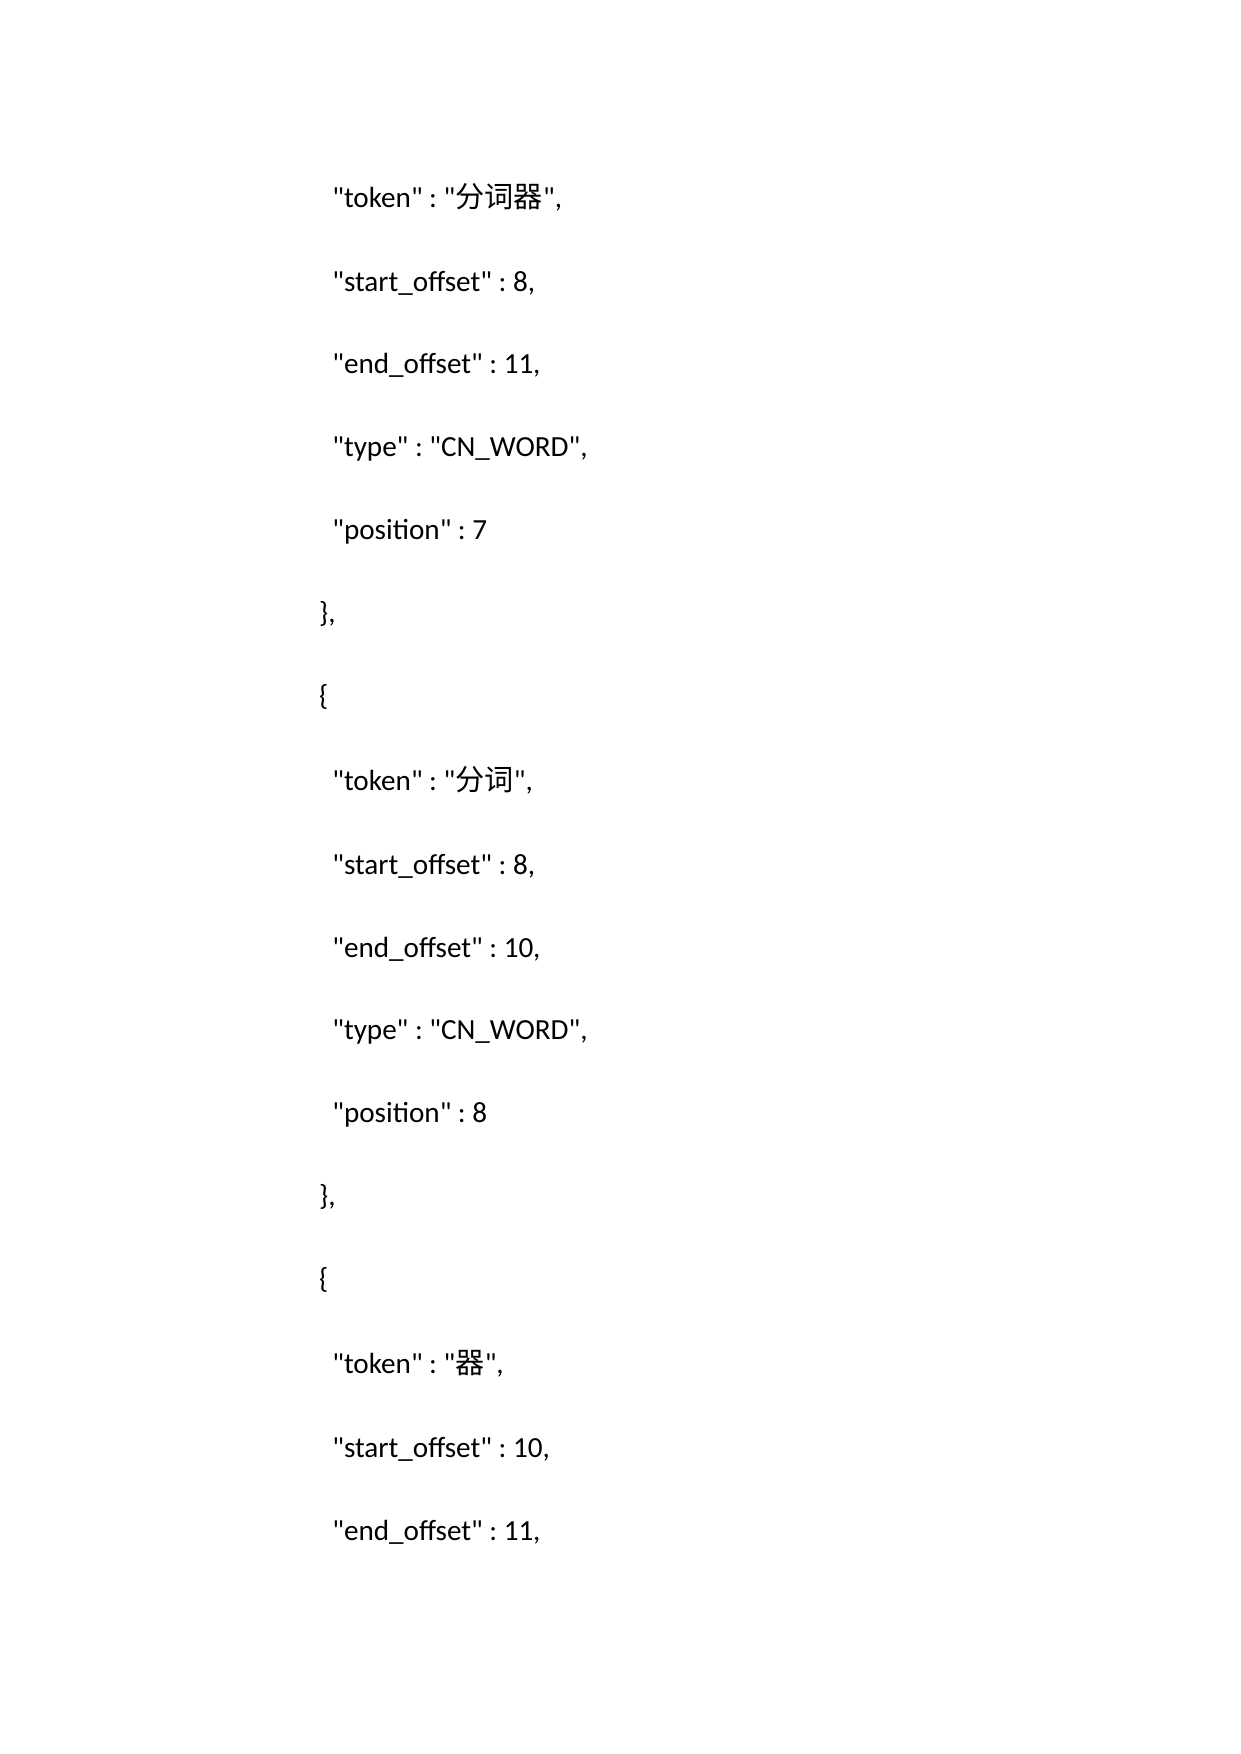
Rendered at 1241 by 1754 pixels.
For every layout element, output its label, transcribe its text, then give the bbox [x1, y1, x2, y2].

list "end_offset" : 11, [234, 1497, 1053, 1562]
list { [234, 662, 1053, 727]
list { [234, 1245, 1053, 1310]
list "end_offset" : 10, [234, 914, 1053, 979]
list "end_offset" : 11, [234, 331, 1053, 396]
list "position" : 8 [234, 1079, 1053, 1144]
list }, [234, 1162, 1053, 1227]
list "token" : "分词", [234, 745, 1053, 810]
list "type" : "CN_WORD", [234, 997, 1053, 1062]
list "position" : 7 [234, 497, 1053, 562]
list "token" : "分词器", [234, 162, 1053, 227]
list "start_offset" : 10, [234, 1414, 1053, 1479]
list "start_offset" : 8, [234, 248, 1053, 313]
list "token" : "器", [234, 1328, 1053, 1393]
list }, [234, 579, 1053, 644]
list "type" : "CN_WORD", [234, 414, 1053, 479]
list "start_offset" : 8, [234, 831, 1053, 896]
